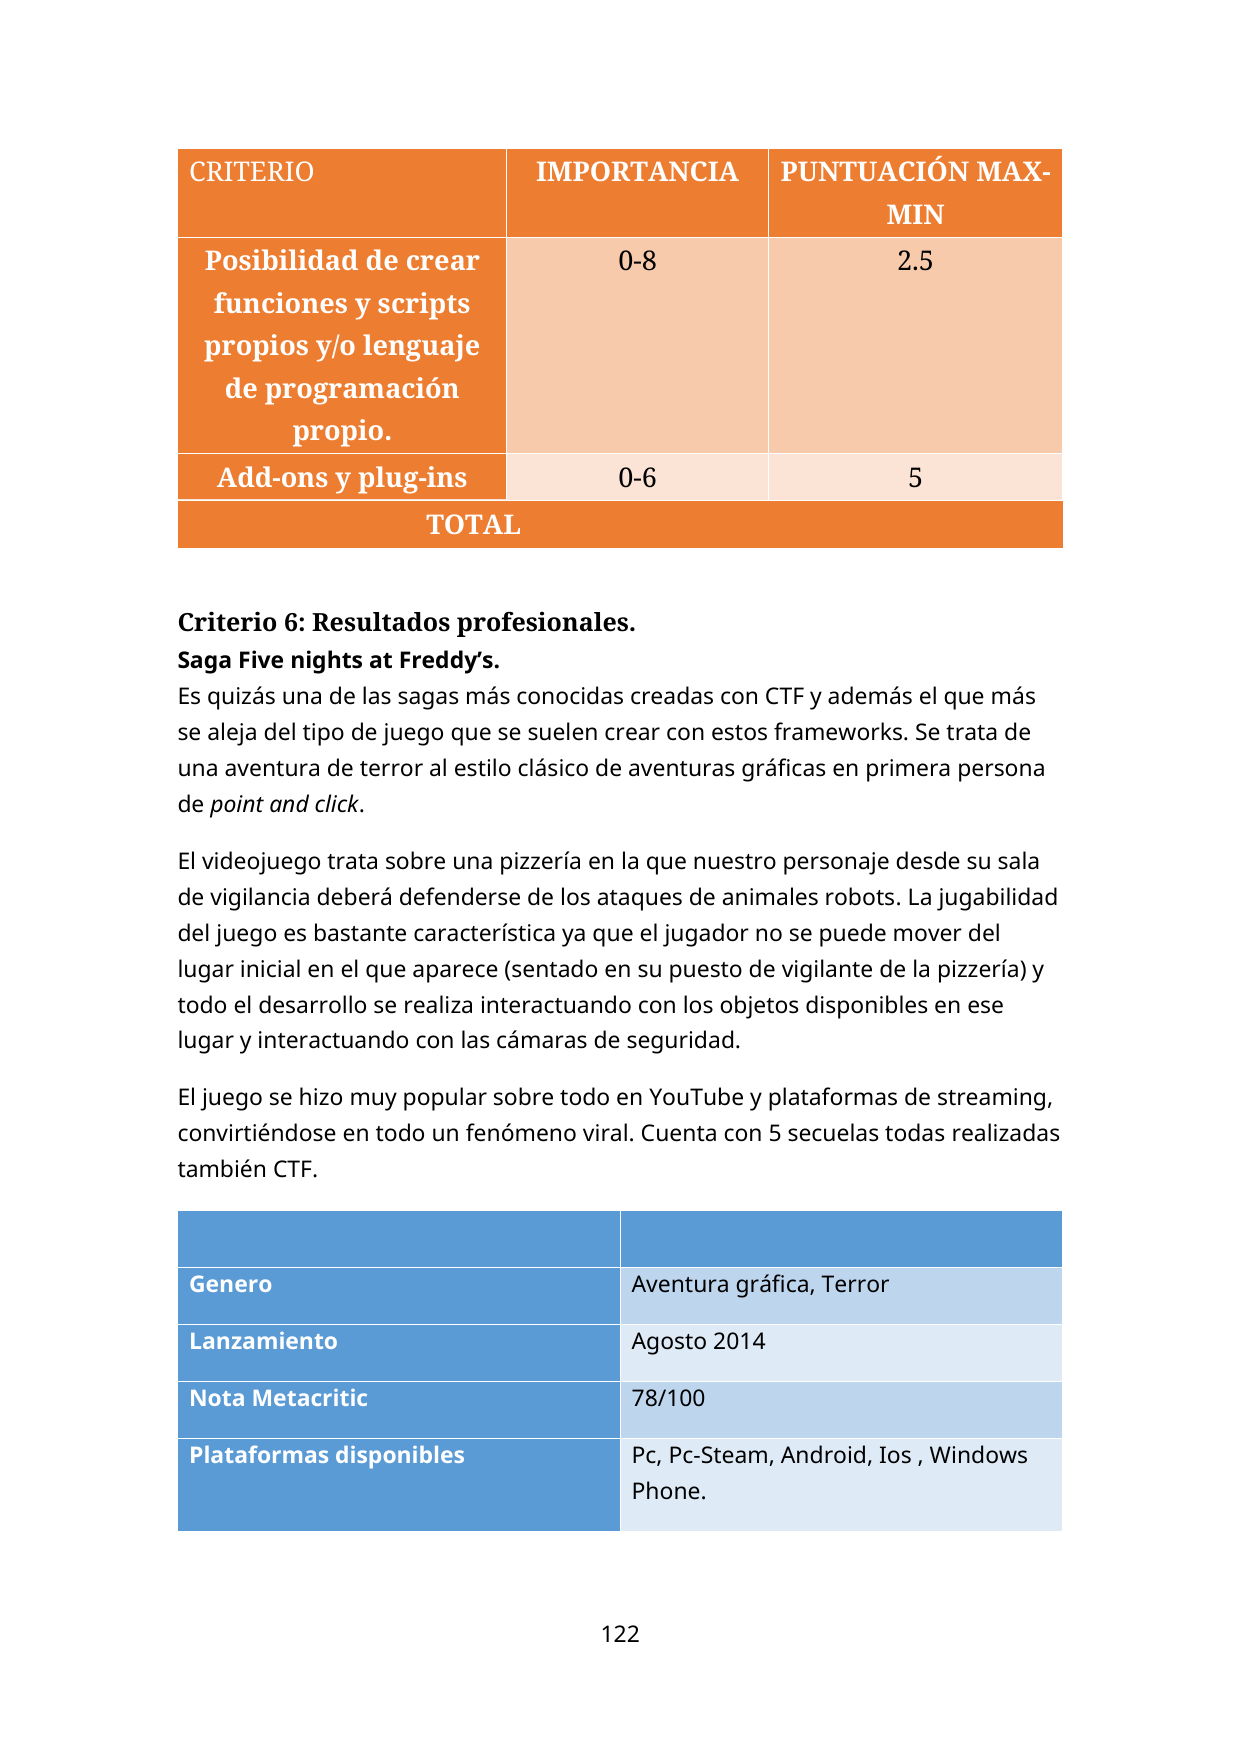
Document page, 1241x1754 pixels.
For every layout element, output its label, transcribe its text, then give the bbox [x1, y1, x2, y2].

table_header [621, 1211, 1062, 1267]
table_cell Aventura gráfica, Terror [621, 1268, 1062, 1324]
table_cell 5 [769, 454, 1062, 499]
table_cell Lanzamiento [178, 1325, 620, 1381]
table_cell 0-6 [507, 454, 768, 499]
text El juego se hizo muy popular sobre todo en YouTube y plataformas de streaming, convirtiéndose en todo un fenómeno viral. Cuenta con 5 secuelas todas realizadas también CTF. [177, 1081, 1063, 1184]
table_cell Agosto 2014 [621, 1325, 1062, 1381]
table_cell Plataformas disponibles [178, 1439, 620, 1531]
text El videojuego trata sobre una pizzería en la que nuestro personaje desde su sala de vigilancia deberá defenderse de los ataques de animales robots. La jugabilidad del juego es bastante característica ya que el jugador no se puede mover del lugar inicial en el que aparece (sentado en su puesto de vigilante de la pizzería) y todo el desarrollo se realiza interactuando con los objetos disponibles en ese lugar y interactuando con las cámaras de seguridad. [177, 845, 1063, 1056]
table_header TOTAL [179, 502, 768, 547]
text Saga Five nights at Freddy’s. Es quizás una de las sagas más conocidas creadas con CTF y además el que más se aleja del tipo de juego que se suelen crear con estos frameworks. Se trata de una aventura de terror al estilo clásico de aventuras gráficas en primera persona de point and click. [177, 644, 1063, 819]
table_cell Genero [178, 1268, 620, 1324]
table_header IMPORTANCIA [507, 149, 768, 237]
table_header PUNTUACIÓN MAX-MIN [769, 149, 1062, 237]
table_cell Posibilidad de crear funciones y scripts propios y/o lenguaje de programación propio. [178, 238, 506, 453]
table_header [769, 502, 1062, 547]
table_cell Pc, Pc-Steam, Android, Ios , Windows Phone. [621, 1439, 1062, 1531]
table_cell Nota Metacritic [178, 1382, 620, 1438]
subtitle Criterio 6: Resultados profesionales. [177, 605, 1063, 639]
table_cell 0-8 [507, 238, 768, 453]
table_cell 78/100 [621, 1382, 1062, 1438]
table_header [178, 1211, 620, 1267]
table_header CRITERIO [178, 149, 506, 237]
table_cell Add-ons y plug-ins [178, 454, 506, 499]
table_cell 2.5 [769, 238, 1062, 453]
